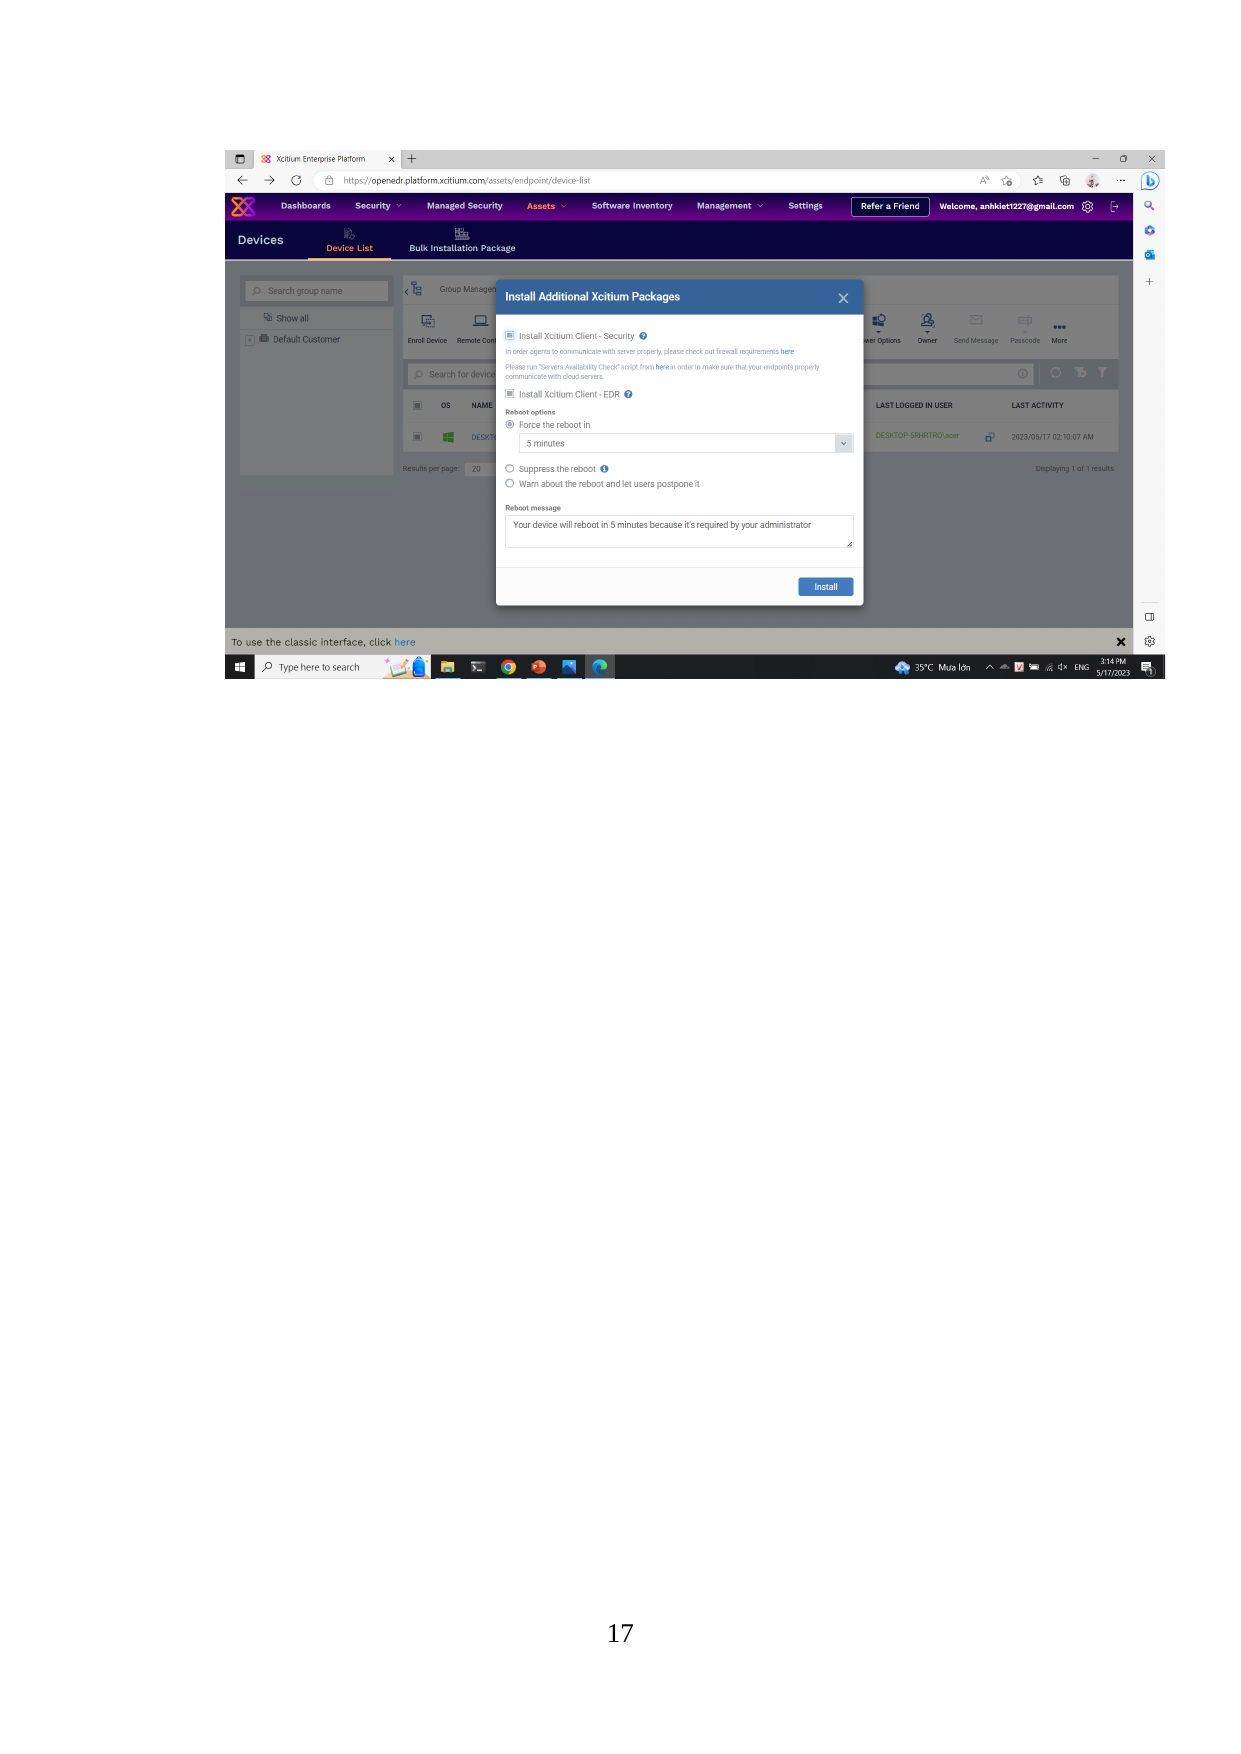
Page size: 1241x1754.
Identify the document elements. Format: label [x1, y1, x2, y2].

picture [225, 150, 1166, 679]
